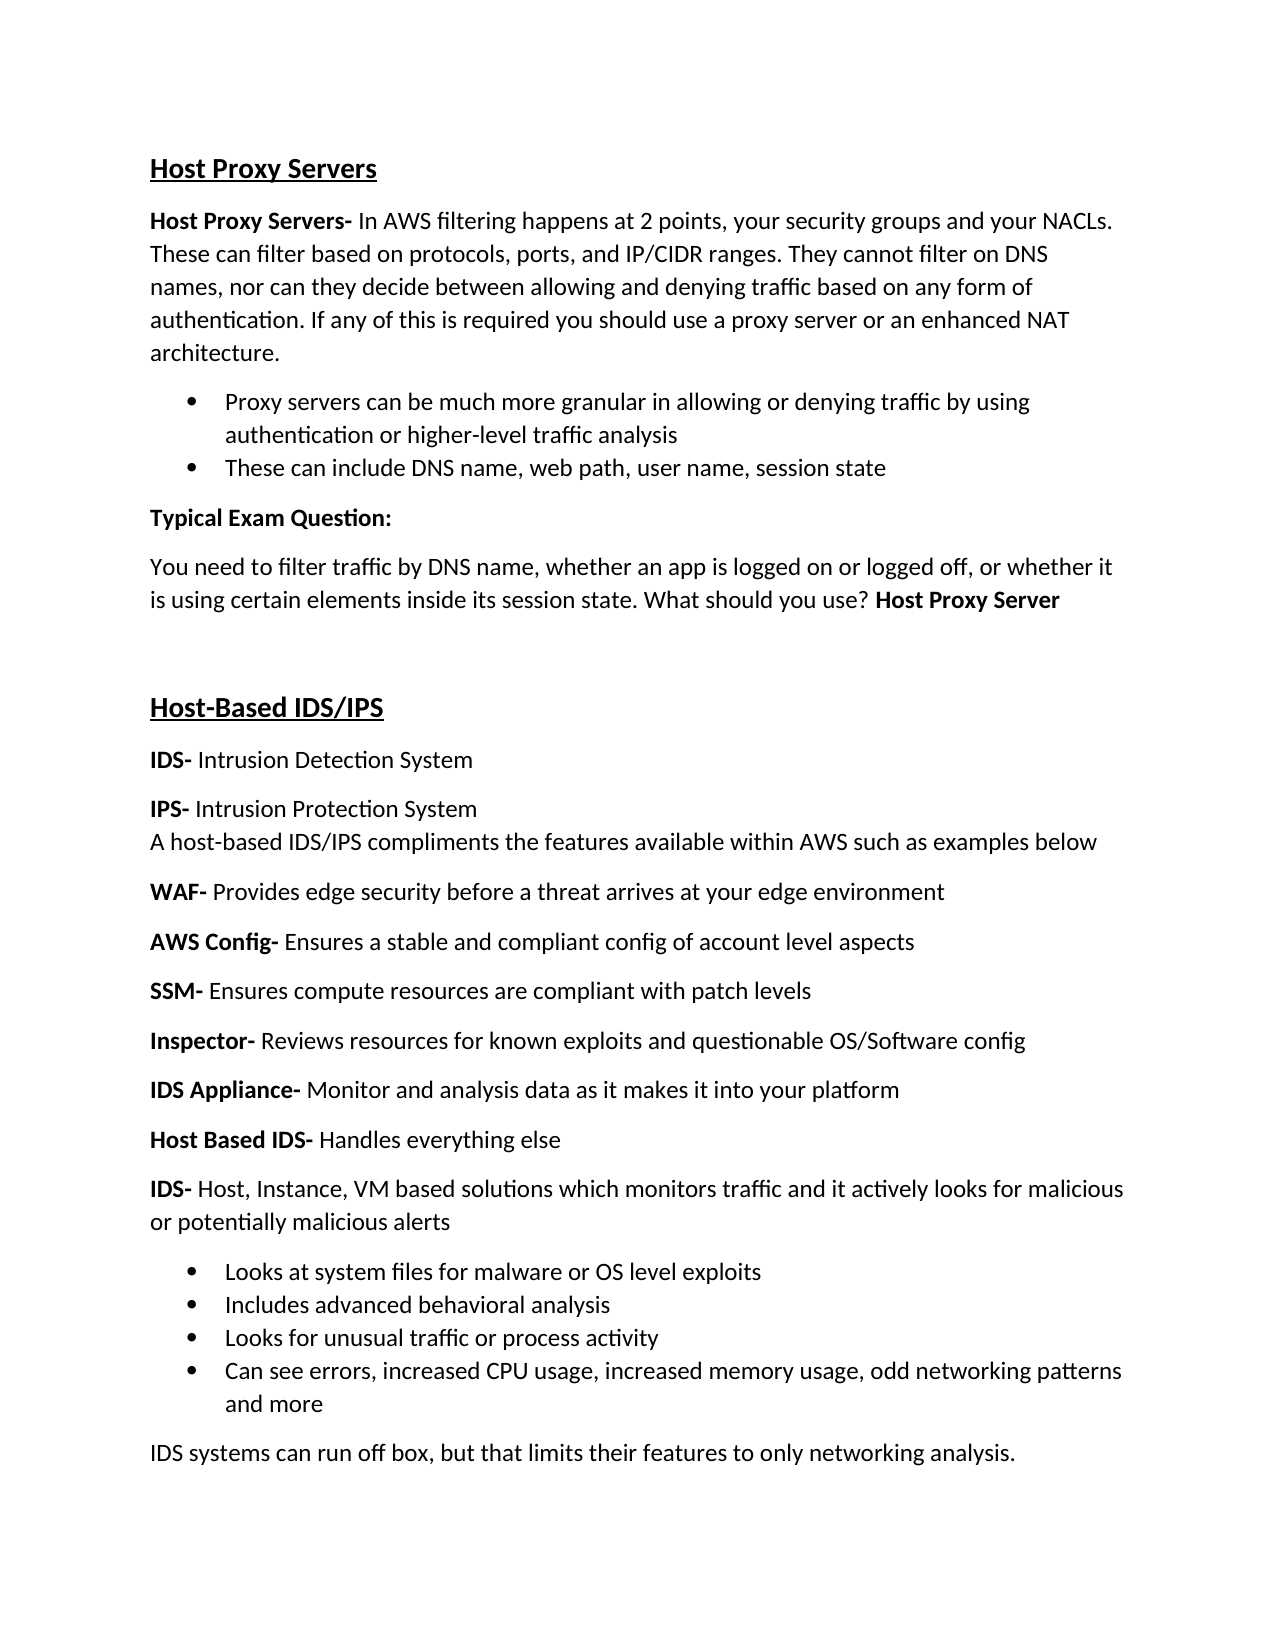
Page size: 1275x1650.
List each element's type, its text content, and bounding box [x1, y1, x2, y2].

list Looks for unusual traffic or process activity [187, 1322, 1125, 1352]
text Host-Based IDS/IPS [150, 689, 1125, 724]
list Includes advanced behavioral analysis [187, 1289, 1125, 1319]
text SSM- Ensures compute resources are compliant with patch levels [150, 975, 1125, 1006]
text IDS- Host, Instance, VM based solutions which monitors traffic and it actively looks for malicious or potentially malicious alerts [150, 1174, 1125, 1237]
text Host Proxy Servers [150, 150, 1125, 186]
list These can include DNS name, web path, user name, session state [187, 452, 1125, 483]
text IDS Appliance- Monitor and analysis data as it makes it into your platform [150, 1074, 1125, 1105]
text IPS- Intrusion Protection System A host-based IDS/IPS compliments the features available within AWS such as examples below [150, 794, 1125, 857]
list Can see errors, increased CPU usage, increased memory usage, odd networking patterns and more [187, 1355, 1125, 1418]
text Inspector- Reviews resources for known exploits and questionable OS/Software config [150, 1025, 1125, 1055]
text Host Based IDS- Handles everything else [150, 1124, 1125, 1154]
text Typical Exam Question: [150, 502, 1125, 532]
text IDS systems can run off box, but that limits their features to only networking analysis. [150, 1437, 1125, 1468]
text IDS- Intrusion Detection System [150, 744, 1125, 774]
list Proxy servers can be much more granular in allowing or denying traffic by using authentication or higher-level traffic analysis [187, 386, 1125, 450]
text WAF- Provides edge security before a threat arrives at your edge environment [150, 876, 1125, 907]
text AWS Config- Ensures a stable and compliant config of account level aspects [150, 926, 1125, 956]
text You need to filter traffic by DNS name, whether an app is logged on or logged off, or whether it is using certain elements inside its session state. What should you use? Host Proxy Server [150, 551, 1125, 615]
text Host Proxy Servers- In AWS filtering happens at 2 points, your security groups and your NACLs. These can filter based on protocols, ports, and IP/CIDR ranges. They cannot filter on DNS names, nor can they decide between allowing and denying traffic based on any form of authentication. If any of this is required you should use a proxy server or an enhanced NAT architecture. [150, 205, 1125, 367]
list Looks at system files for malware or OS level exploits [187, 1256, 1125, 1287]
